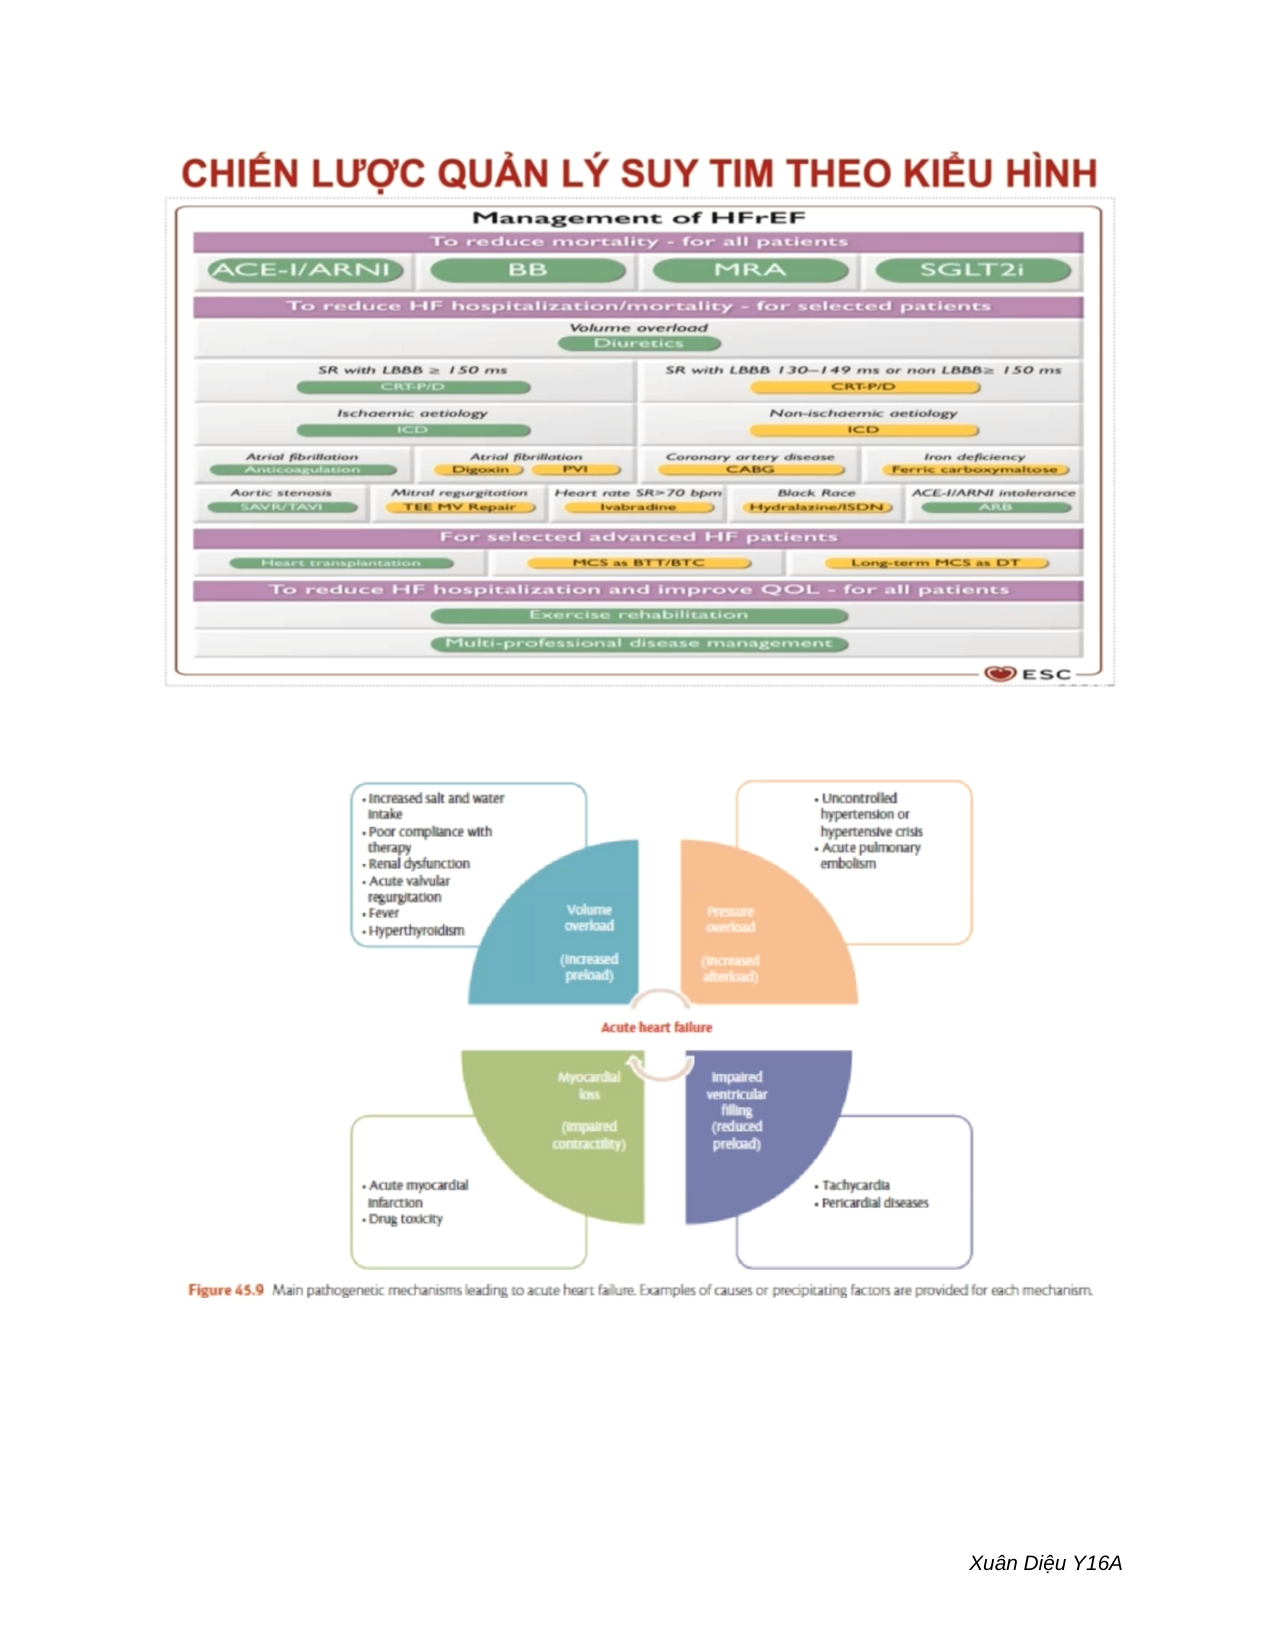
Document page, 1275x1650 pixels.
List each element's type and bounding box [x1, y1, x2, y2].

picture [150, 150, 1125, 700]
picture [150, 766, 1125, 1298]
